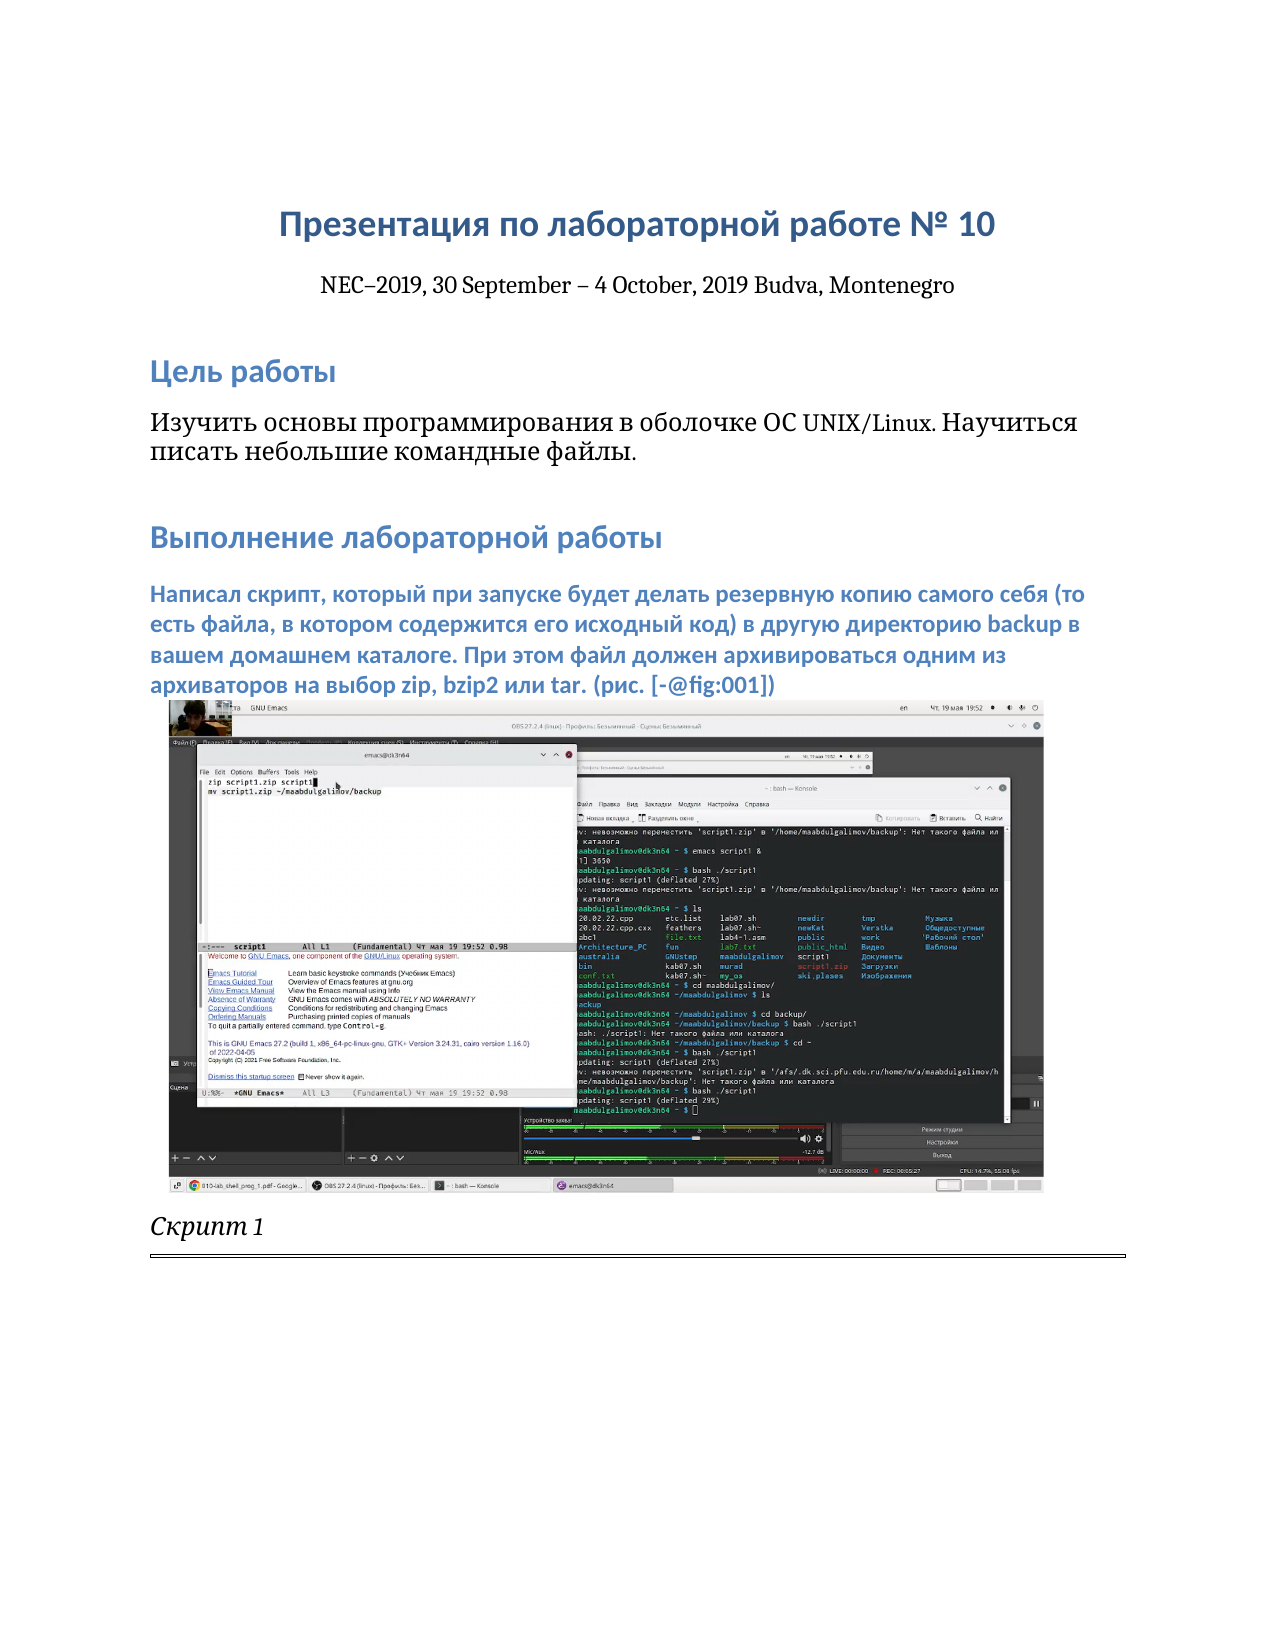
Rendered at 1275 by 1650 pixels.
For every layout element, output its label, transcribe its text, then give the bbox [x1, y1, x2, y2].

picture [168, 700, 1044, 1193]
subtitle Выполнение лабораторной работы [150, 517, 1125, 557]
subtitle Написал скрипт, который при запуске будет делать резервную копию самого себя (то есть файла, в котором содержится его исходный код) в другую директорию backup в вашем домашнем каталоге. При этом файл должен архивироваться одним из архиваторов на выбор zip, bzip2 или tar. (рис. [-@fig:001]) [150, 578, 1125, 700]
text Скрипт 1 [150, 1213, 1125, 1242]
subtitle Цель работы [150, 349, 1125, 390]
text NEC–2019, 30 September – 4 October, 2019 Budva, Montenegro [150, 271, 1125, 299]
text Изучить основы программирования в оболочке ОС UNIX/Linux. Научиться писать небольшие командные файлы. [150, 409, 1125, 467]
title Презентация по лабораторной работе № 10 [150, 200, 1125, 246]
